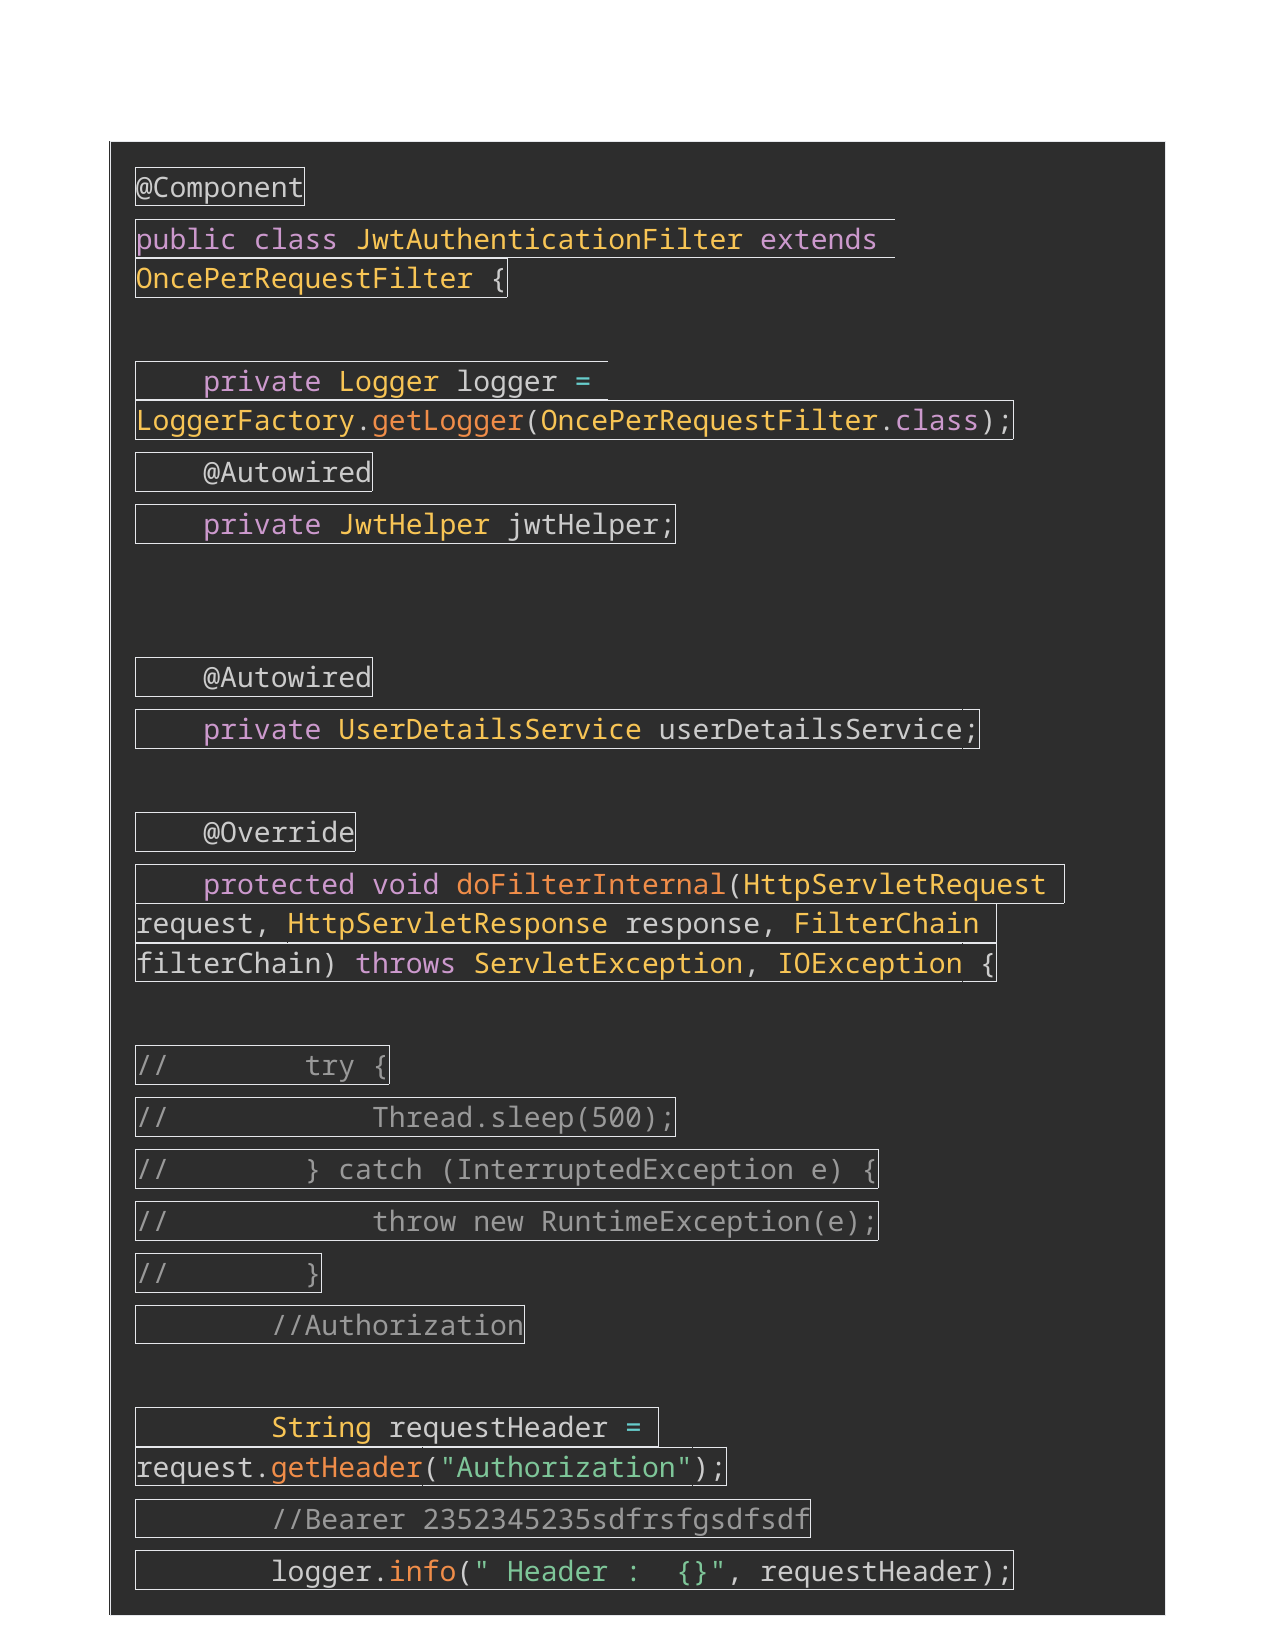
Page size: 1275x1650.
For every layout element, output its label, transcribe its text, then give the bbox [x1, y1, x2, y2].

text //Authorization [111, 1279, 1165, 1331]
text @Override [111, 786, 1165, 838]
text private JwtHelper jwtHelper; [111, 478, 1165, 530]
text // } [111, 1227, 1165, 1279]
text // try { [111, 1019, 1165, 1071]
text @Autowired [111, 632, 1165, 683]
text //Bearer 2352345235sdfrsfgsdfsdf [111, 1473, 1165, 1525]
text // } catch (InterruptedException e) { [111, 1123, 1165, 1175]
text String requestHeader = request.getHeader("Authorization"); [111, 1382, 1165, 1473]
text logger.info(" Header : {}", requestHeader); [111, 1525, 1165, 1615]
text @Component [111, 142, 1165, 193]
text public class JwtAuthenticationFilter extends OncePerRequestFilter { [111, 193, 1165, 284]
text protected void doFilterInternal(HttpServletRequest request, HttpServletResponse response, FilterChain filterChain) throws ServletException, IOException { [111, 838, 1165, 969]
text // Thread.sleep(500); [111, 1071, 1165, 1123]
text private Logger logger = LoggerFactory.getLogger(OncePerRequestFilter.class); [111, 335, 1165, 426]
text private UserDetailsService userDetailsService; [111, 683, 1165, 735]
text @Autowired [111, 426, 1165, 478]
text // throw new RuntimeException(e); [111, 1175, 1165, 1227]
